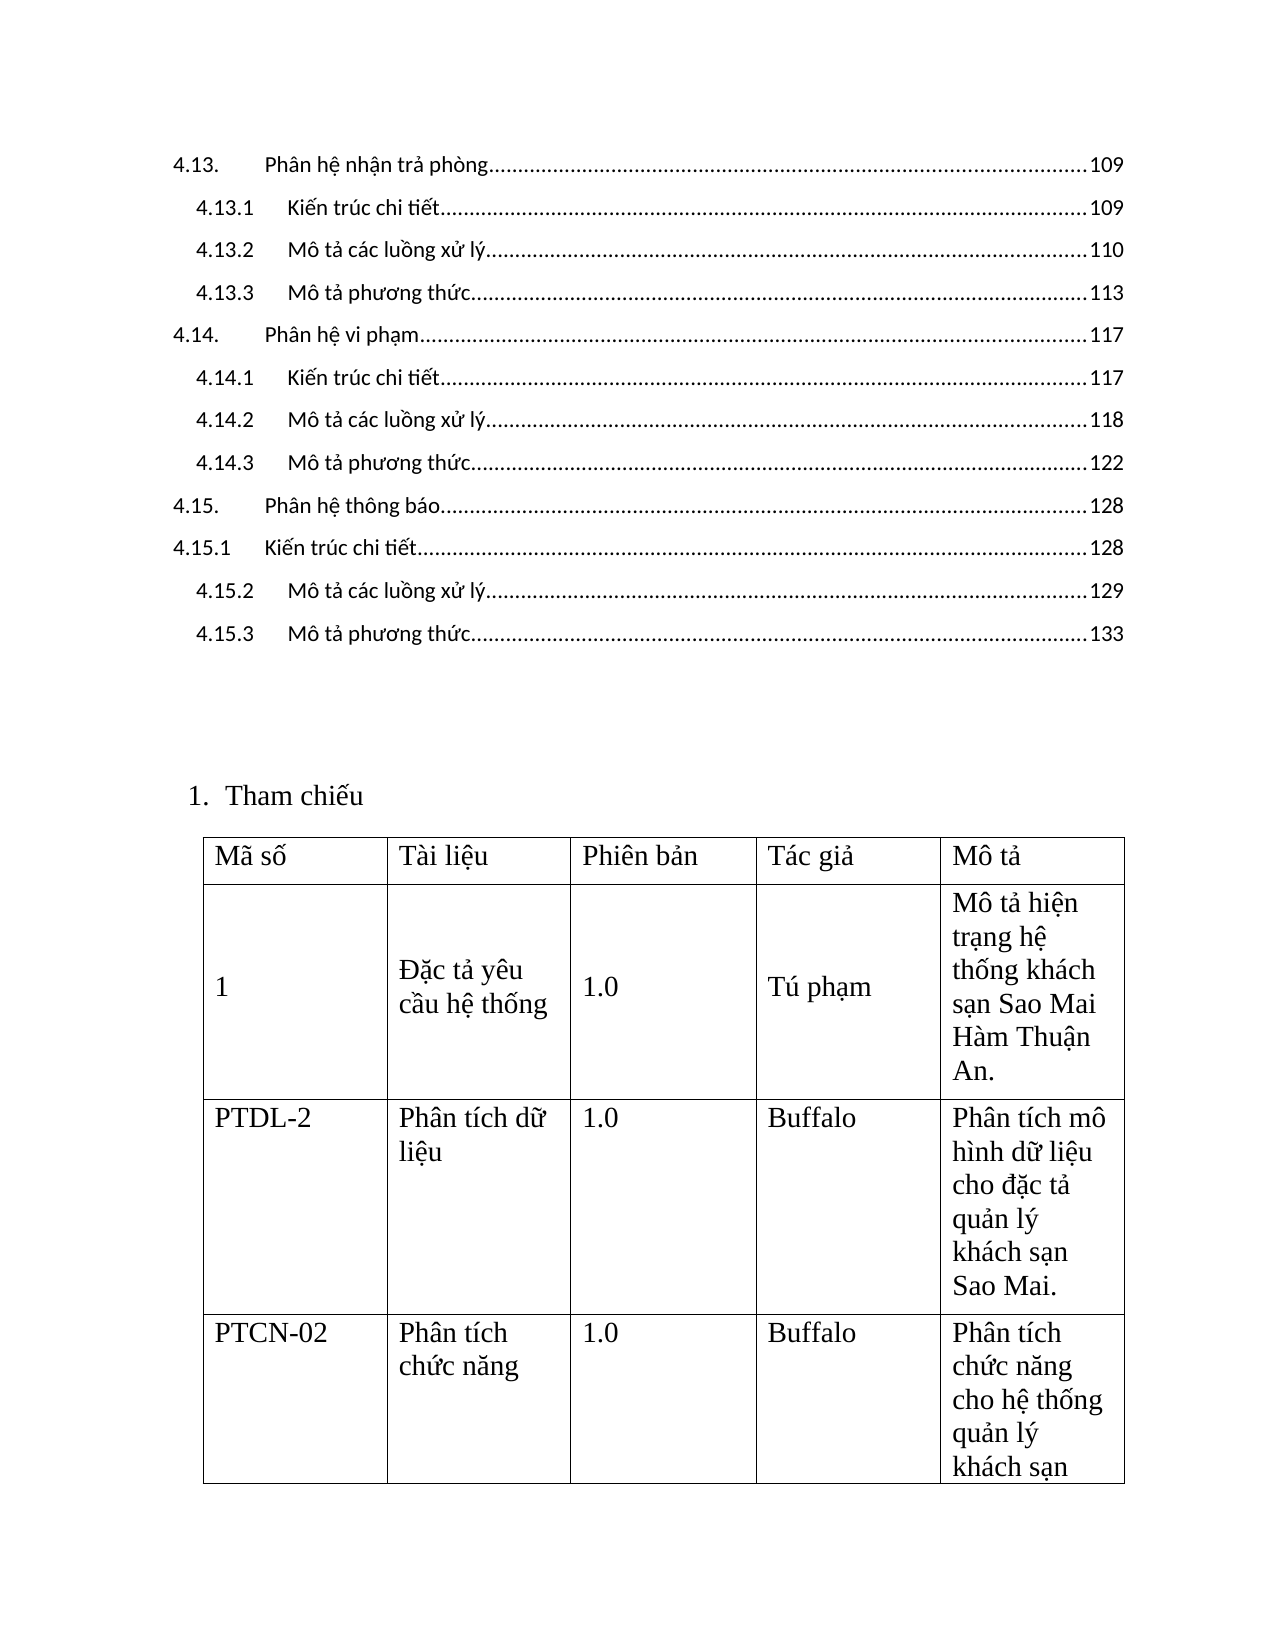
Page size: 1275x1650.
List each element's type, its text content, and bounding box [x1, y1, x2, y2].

table_header Tài liệu [388, 838, 570, 884]
table_cell Phân tích dữ liệu [388, 1100, 570, 1314]
table_cell Đặc tả yêu cầu hệ thống [388, 885, 570, 1099]
title Tham chiếu [187, 778, 1125, 811]
table_header Mã số [204, 838, 387, 884]
table_cell 1.0 [571, 1315, 756, 1483]
table_cell PTCN-02 [204, 1315, 387, 1483]
table_header Tác giả [757, 838, 940, 884]
table_header Mô tả [941, 838, 1124, 884]
table_cell 1.0 [571, 1100, 756, 1314]
table_cell Phân tích chức năng [388, 1315, 570, 1483]
table_cell 1 [204, 885, 387, 1099]
table_cell Mô tả hiện trạng hệ thống khách sạn Sao Mai Hàm Thuận An. [941, 885, 1124, 1099]
table_cell Buffalo [757, 1315, 940, 1483]
table_header Phiên bản [571, 838, 756, 884]
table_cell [941, 1315, 1124, 1483]
table_cell PTDL-2 [204, 1100, 387, 1314]
table_cell Buffalo [757, 1100, 940, 1314]
table_cell Phân tích mô hình dữ liệu cho đặc tả quản lý khách sạn Sao Mai. [941, 1100, 1124, 1314]
table_cell Tú phạm [757, 885, 940, 1099]
table_cell 1.0 [571, 885, 756, 1099]
